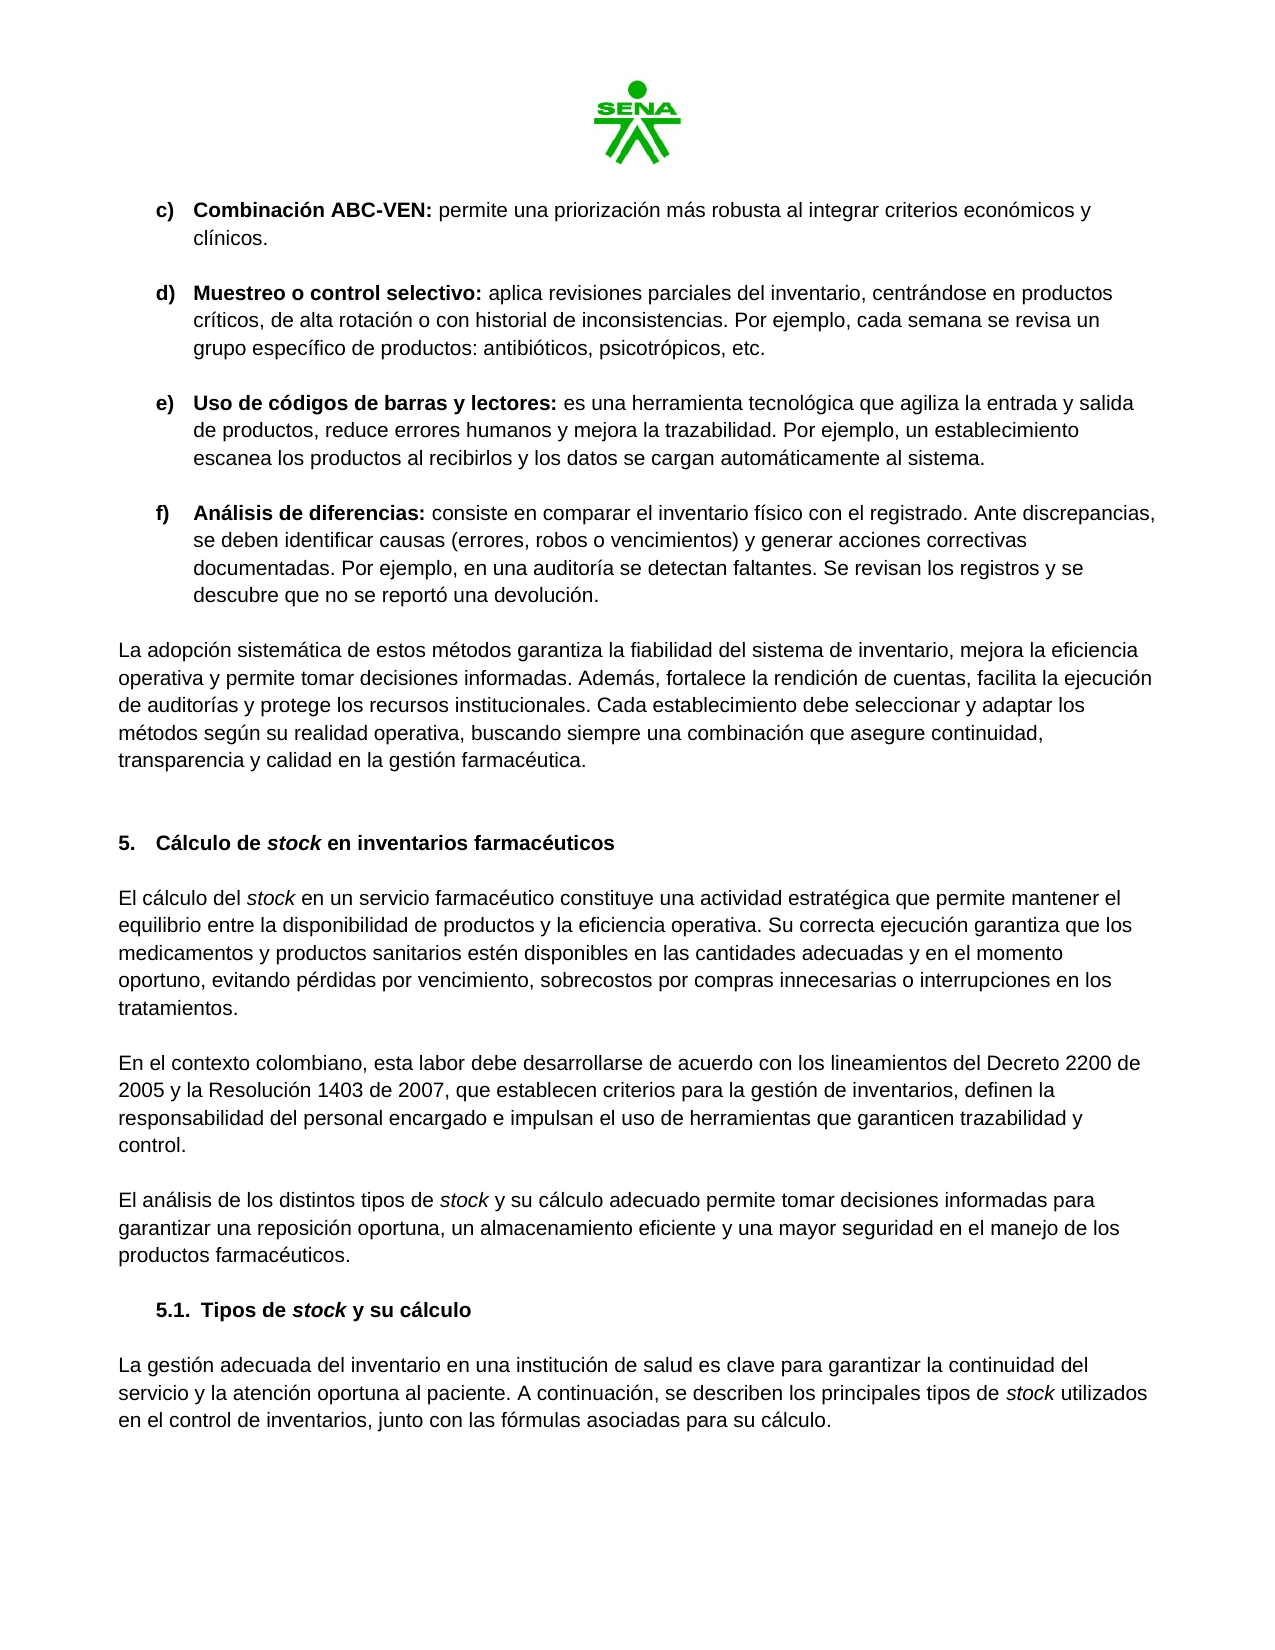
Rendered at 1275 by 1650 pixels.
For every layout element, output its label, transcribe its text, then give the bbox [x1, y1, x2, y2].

text El análisis de los distintos tipos de stock y su cálculo adecuado permite tomar decisiones informadas para garantizar una reposición oportuna, un almacenamiento eficiente y una mayor seguridad en el manejo de los productos farmacéuticos. [118, 1188, 1157, 1267]
list Cálculo de stock en inventarios farmacéuticos [118, 830, 1157, 854]
text La gestión adecuada del inventario en una institución de salud es clave para garantizar la continuidad del servicio y la atención oportuna al paciente. A continuación, se describen los principales tipos de stock utilizados en el control de inventarios, junto con las fórmulas asociadas para su cálculo. [118, 1353, 1157, 1432]
list Combinación ABC-VEN: permite una priorización más robusta al integrar criterios económicos y clínicos. [156, 198, 1157, 249]
text El cálculo del stock en un servicio farmacéutico constituye una actividad estratégica que permite mantener el equilibrio entre la disponibilidad de productos y la eficiencia operativa. Su correcta ejecución garantiza que los medicamentos y productos sanitarios estén disponibles en las cantidades adecuadas y en el momento oportuno, evitando pérdidas por vencimiento, sobrecostos por compras innecesarias o interrupciones en los tratamientos. [118, 885, 1157, 1019]
text La adopción sistemática de estos métodos garantiza la fiabilidad del sistema de inventario, mejora la eficiencia operativa y permite tomar decisiones informadas. Además, fortalece la rendición de cuentas, facilita la ejecución de auditorías y protege los recursos institucionales. Cada establecimiento debe seleccionar y adaptar los métodos según su realidad operativa, buscando siempre una combinación que asegure continuidad, transparencia y calidad en la gestión farmacéutica. [118, 638, 1157, 772]
picture [588, 75, 687, 172]
list Análisis de diferencias: consiste en comparar el inventario físico con el registrado. Ante discrepancias, se deben identificar causas (errores, robos o vencimientos) y generar acciones correctivas documentadas. Por ejemplo, en una auditoría se detectan faltantes. Se revisan los registros y se descubre que no se reportó una devolución. [156, 500, 1157, 607]
list Tipos de stock y su cálculo [156, 1298, 1157, 1322]
list Muestreo o control selectivo: aplica revisiones parciales del inventario, centrándose en productos críticos, de alta rotación o con historial de inconsistencias. Por ejemplo, cada semana se revisa un grupo específico de productos: antibióticos, psicotrópicos, etc. [156, 280, 1157, 359]
text En el contexto colombiano, esta labor debe desarrollarse de acuerdo con los lineamientos del Decreto 2200 de 2005 y la Resolución 1403 de 2007, que establecen criterios para la gestión de inventarios, definen la responsabilidad del personal encargado e impulsan el uso de herramientas que garanticen trazabilidad y control. [118, 1050, 1157, 1157]
list Uso de códigos de barras y lectores: es una herramienta tecnológica que agiliza la entrada y salida de productos, reduce errores humanos y mejora la trazabilidad. Por ejemplo, un establecimiento escanea los productos al recibirlos y los datos se cargan automáticamente al sistema. [156, 390, 1157, 469]
